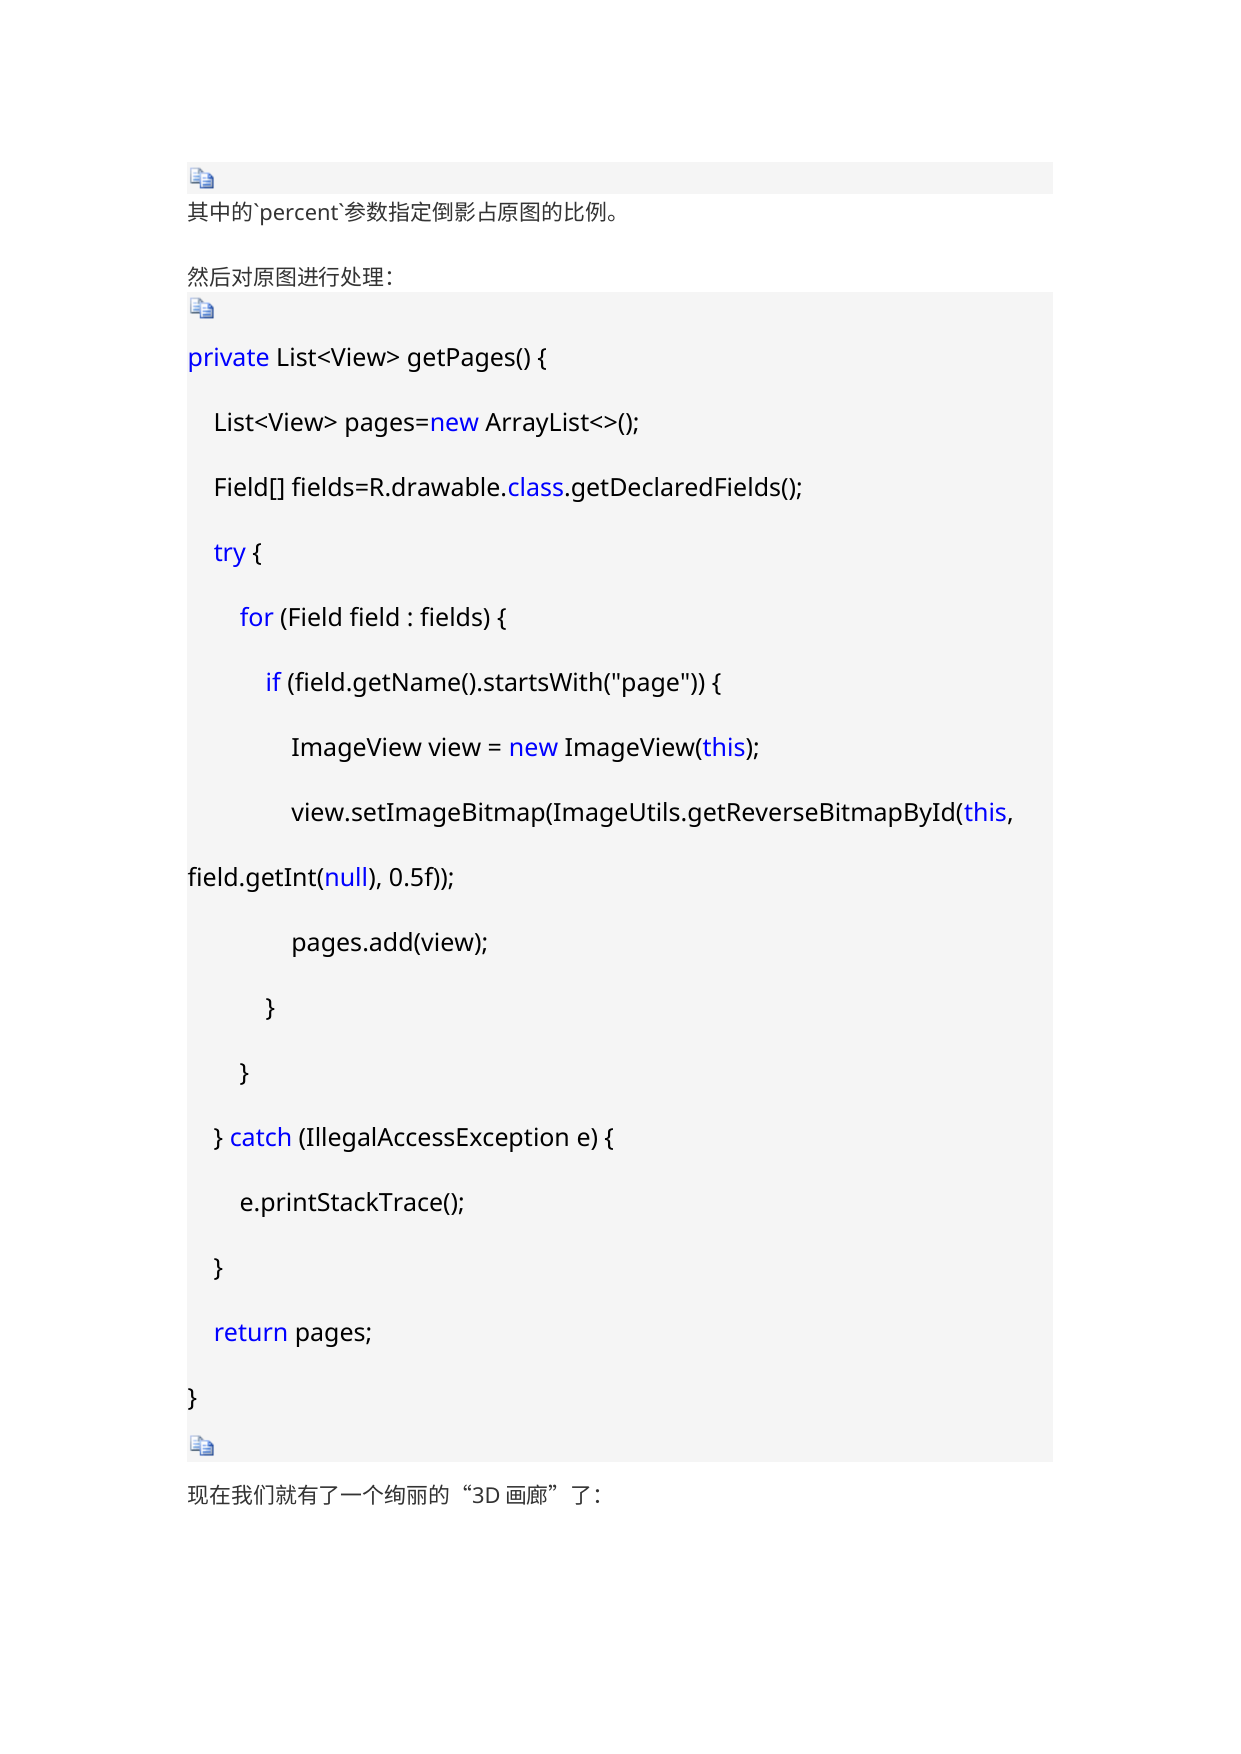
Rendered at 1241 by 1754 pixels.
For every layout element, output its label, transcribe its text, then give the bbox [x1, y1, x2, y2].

picture [187, 292, 219, 324]
text Field[] fields=R.drawable.class.getDeclaredFields(); [187, 454, 1053, 519]
picture [187, 162, 219, 194]
text for (Field field : fields) { [187, 584, 1053, 649]
text pages.add(view); [187, 909, 1053, 974]
text ImageView view = new ImageView(this); [187, 714, 1053, 779]
text } [187, 1234, 1053, 1299]
text 其中的`percent`参数指定倒影占原图的比例。 然后对原图进行处理： [187, 194, 1053, 292]
text } [187, 1364, 1053, 1429]
text 现在我们就有了一个绚丽的“3D画廊”了： [187, 1478, 1053, 1510]
text } [187, 1039, 1053, 1104]
text try { [187, 519, 1053, 584]
text if (field.getName().startsWith("page")) { [187, 649, 1053, 714]
text e.printStackTrace(); [187, 1169, 1053, 1234]
picture [187, 1429, 219, 1461]
text } catch (IllegalAccessException e) { [187, 1104, 1053, 1169]
text view.setImageBitmap(ImageUtils.getReverseBitmapById(this, field.getInt(null), 0.5f)); [187, 779, 1053, 909]
text List<View> pages=new ArrayList<>(); [187, 389, 1053, 454]
text } [187, 974, 1053, 1039]
text return pages; [187, 1299, 1053, 1364]
text private List<View> getPages() { [187, 324, 1053, 389]
